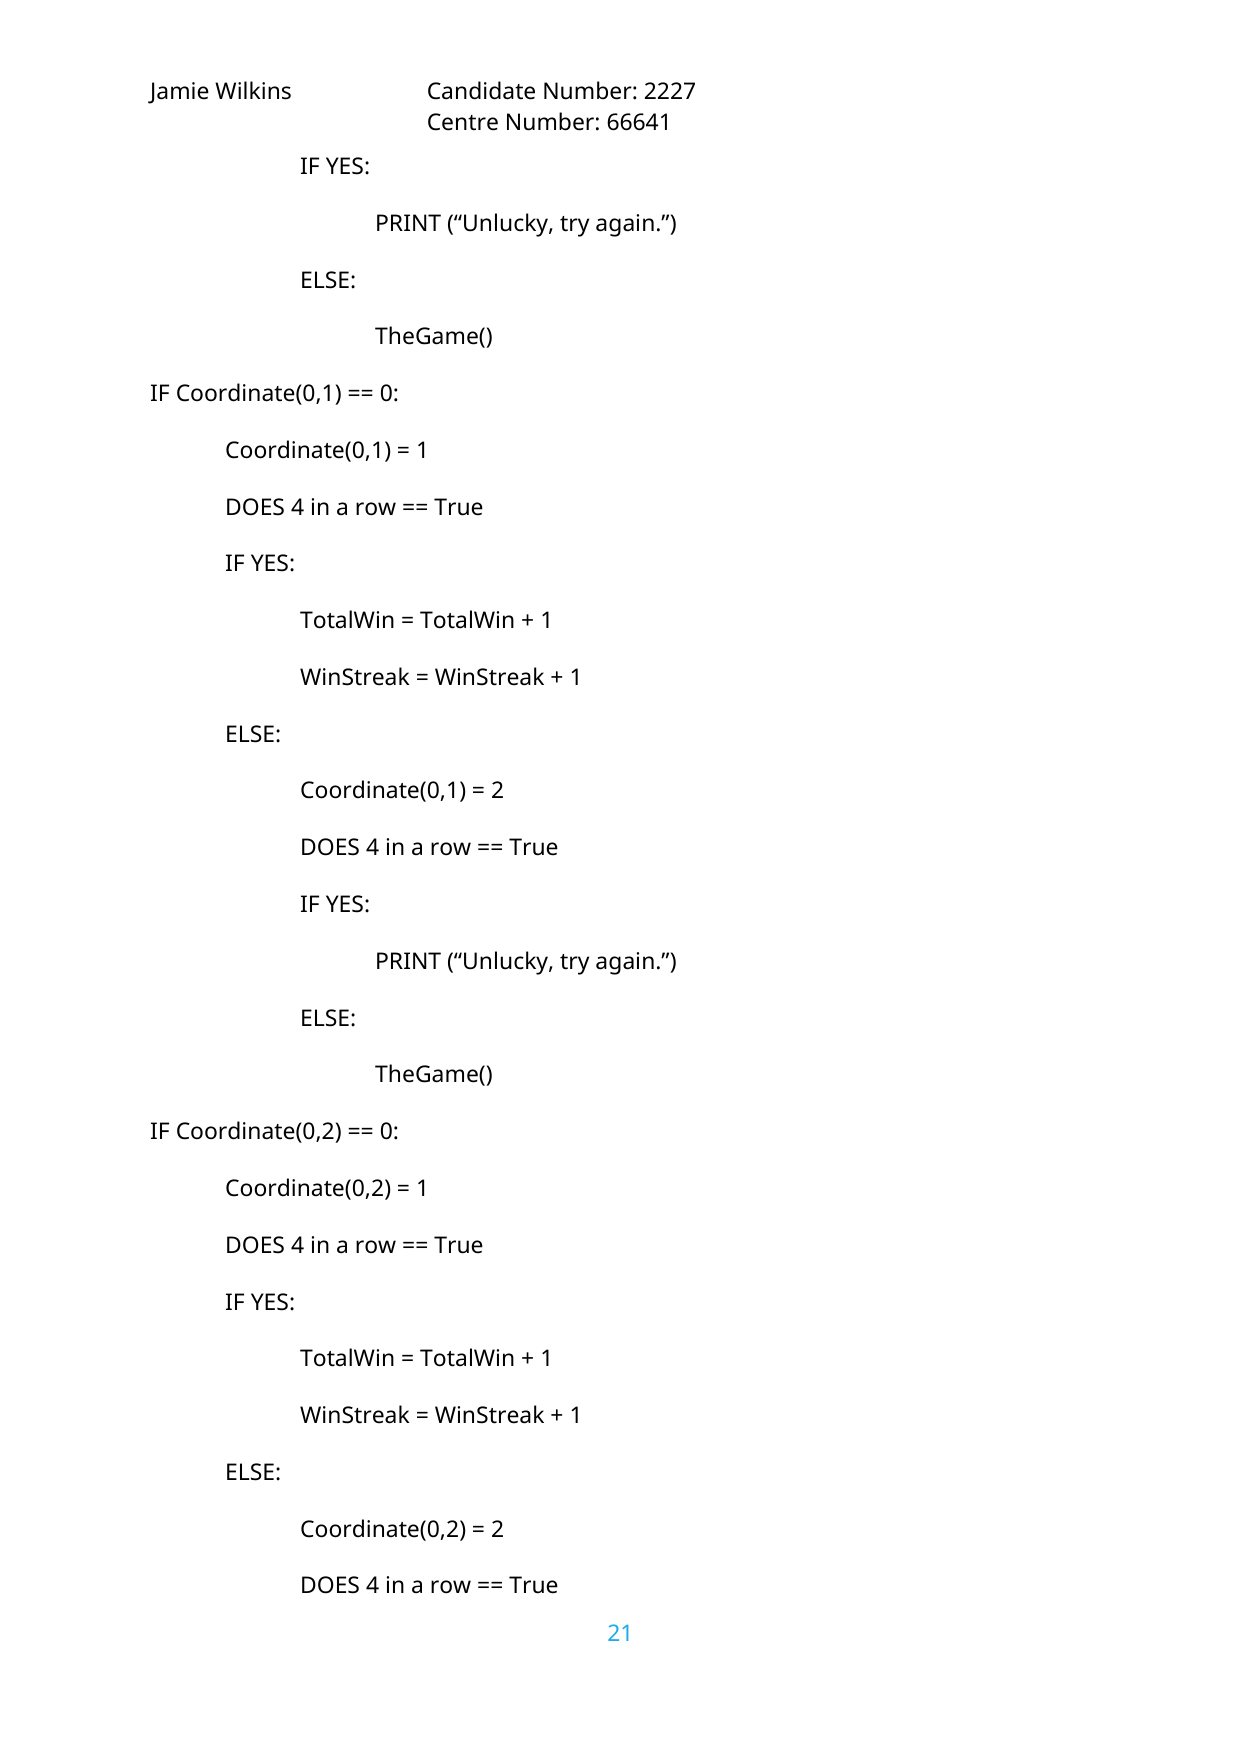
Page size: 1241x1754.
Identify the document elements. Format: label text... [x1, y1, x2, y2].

text IF YES: [150, 1285, 1090, 1317]
text TheGame() [150, 1058, 1090, 1089]
text Coordinate(0,2) = 1 [150, 1172, 1090, 1203]
text WinStreak = WinStreak + 1 [150, 1399, 1090, 1430]
text Coordinate(0,1) = 1 [150, 434, 1090, 465]
text PRINT (“Unlucky, try again.”) [150, 207, 1090, 238]
text IF YES: [150, 547, 1090, 579]
text DOES 4 in a row == True [150, 831, 1090, 862]
text IF YES: [150, 888, 1090, 919]
text ELSE: [150, 263, 1090, 295]
text IF Coordinate(0,1) == 0: [150, 377, 1090, 408]
text DOES 4 in a row == True [150, 1229, 1090, 1260]
text PRINT (“Unlucky, try again.”) [150, 945, 1090, 976]
text Coordinate(0,1) = 2 [150, 774, 1090, 806]
text Coordinate(0,2) = 2 [150, 1512, 1090, 1544]
text ELSE: [150, 718, 1090, 749]
text DOES 4 in a row == True [150, 1569, 1090, 1601]
text TheGame() [150, 320, 1090, 352]
text ELSE: [150, 1002, 1090, 1033]
text IF Coordinate(0,2) == 0: [150, 1115, 1090, 1146]
text TotalWin = TotalWin + 1 [150, 1342, 1090, 1373]
text TotalWin = TotalWin + 1 [150, 604, 1090, 635]
text ELSE: [150, 1456, 1090, 1487]
text DOES 4 in a row == True [150, 491, 1090, 522]
text WinStreak = WinStreak + 1 [150, 661, 1090, 692]
text IF YES: [150, 150, 1090, 181]
